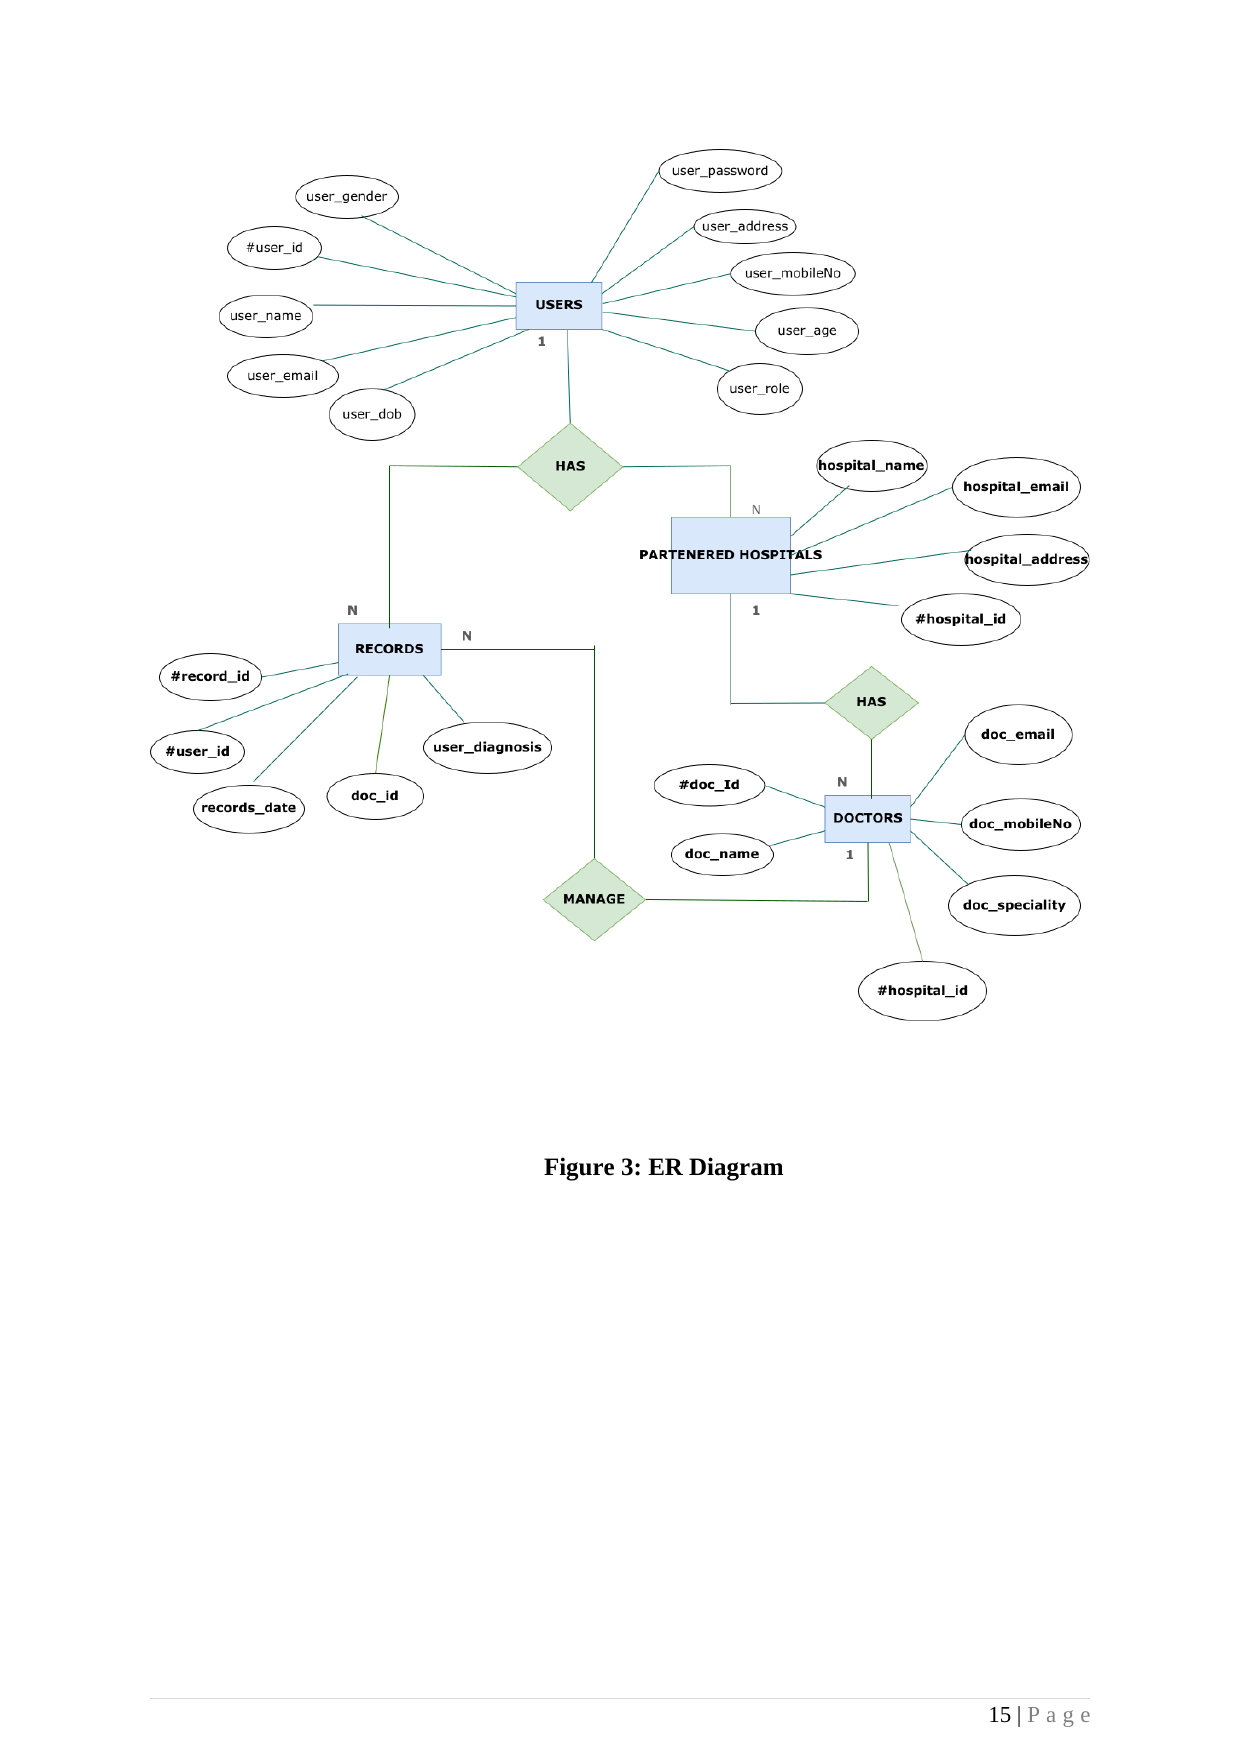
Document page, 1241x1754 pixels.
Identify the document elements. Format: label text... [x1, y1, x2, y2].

picture [150, 149, 1090, 1021]
text Figure 3: ER Diagram [150, 1152, 783, 1181]
